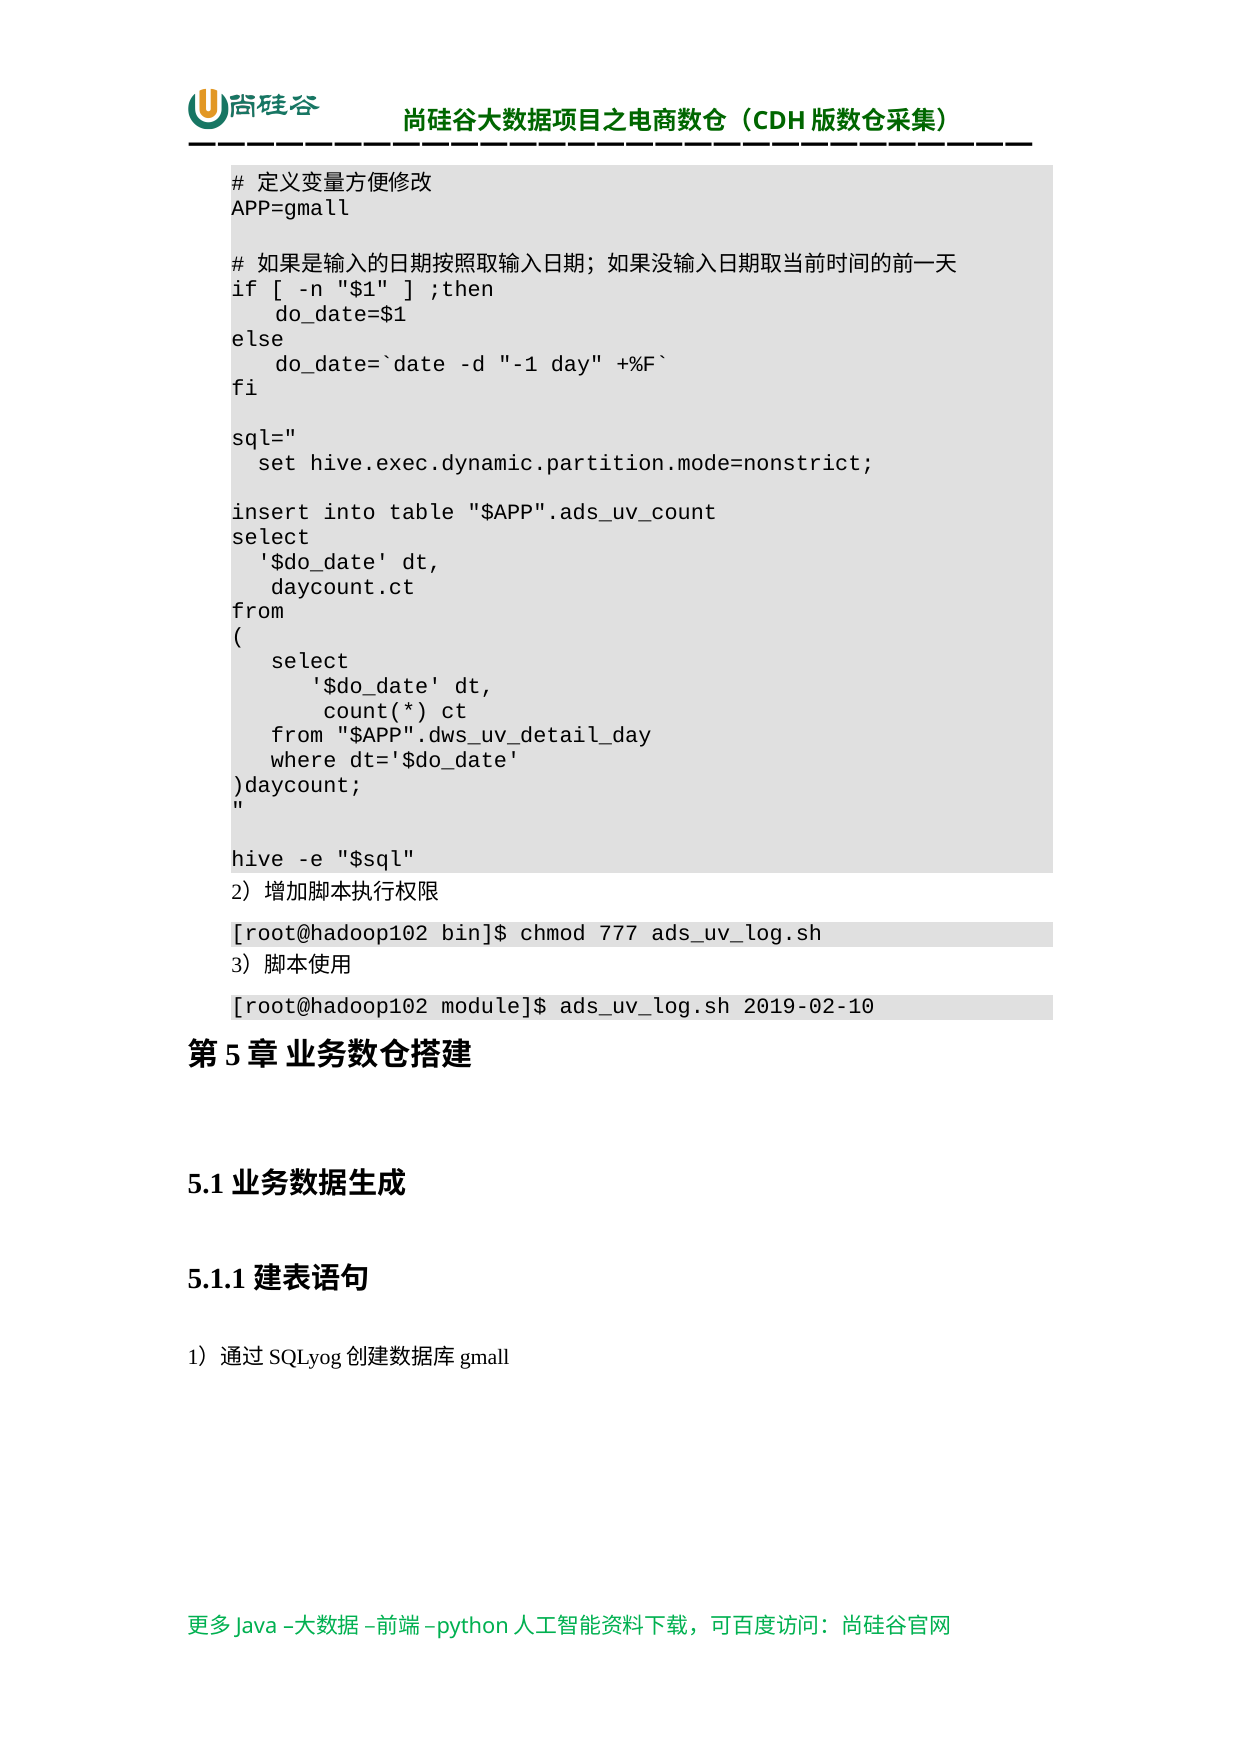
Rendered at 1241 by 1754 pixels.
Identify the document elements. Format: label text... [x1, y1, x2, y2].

text do_date=`date -d "-1 day" +%F` [231, 353, 1053, 378]
text ( [231, 626, 1053, 650]
text from [231, 601, 1053, 626]
text do_date=$1 [231, 303, 1053, 328]
text 2）增加脚本执行权限 [187, 873, 1053, 906]
text from "$APP".dws_uv_detail_day [231, 725, 1053, 749]
text count(*) ct [231, 700, 1053, 725]
text 3）脚本使用 [187, 947, 1053, 979]
text 1）通过SQLyog创建数据库gmall [187, 1339, 1053, 1371]
subtitle 5.1.1 建表语句 [187, 1243, 1053, 1308]
picture [187, 88, 321, 130]
text " [231, 799, 1053, 824]
text [root@hadoop102 bin]$ chmod 777 ads_uv_log.sh [231, 922, 1053, 947]
subtitle 第5章 业务数仓搭建 [187, 1020, 1053, 1085]
text '$do_date' dt, [231, 551, 1053, 576]
subtitle 5.1 业务数据生成 [187, 1148, 1053, 1213]
text )daycount; [231, 774, 1053, 799]
text daycount.ct [231, 576, 1053, 601]
text fi [231, 378, 1053, 402]
text '$do_date' dt, [231, 675, 1053, 700]
text # 定义变量方便修改 [231, 165, 1053, 197]
text select [231, 650, 1053, 675]
text insert into table "$APP".ads_uv_count [231, 502, 1053, 526]
text set hive.exec.dynamic.partition.mode=nonstrict; [231, 452, 1053, 477]
text # 如果是输入的日期按照取输入日期；如果没输入日期取当前时间的前一天 [231, 246, 1053, 278]
text [root@hadoop102 module]$ ads_uv_log.sh 2019-02-10 [231, 995, 1053, 1020]
text if [ -n "$1" ] ;then [231, 278, 1053, 303]
text select [231, 526, 1053, 551]
text APP=gmall [231, 197, 1053, 222]
text sql=" [231, 427, 1053, 452]
text where dt='$do_date' [231, 749, 1053, 774]
text hive -e "$sql" [231, 849, 1053, 873]
text else [231, 328, 1053, 353]
